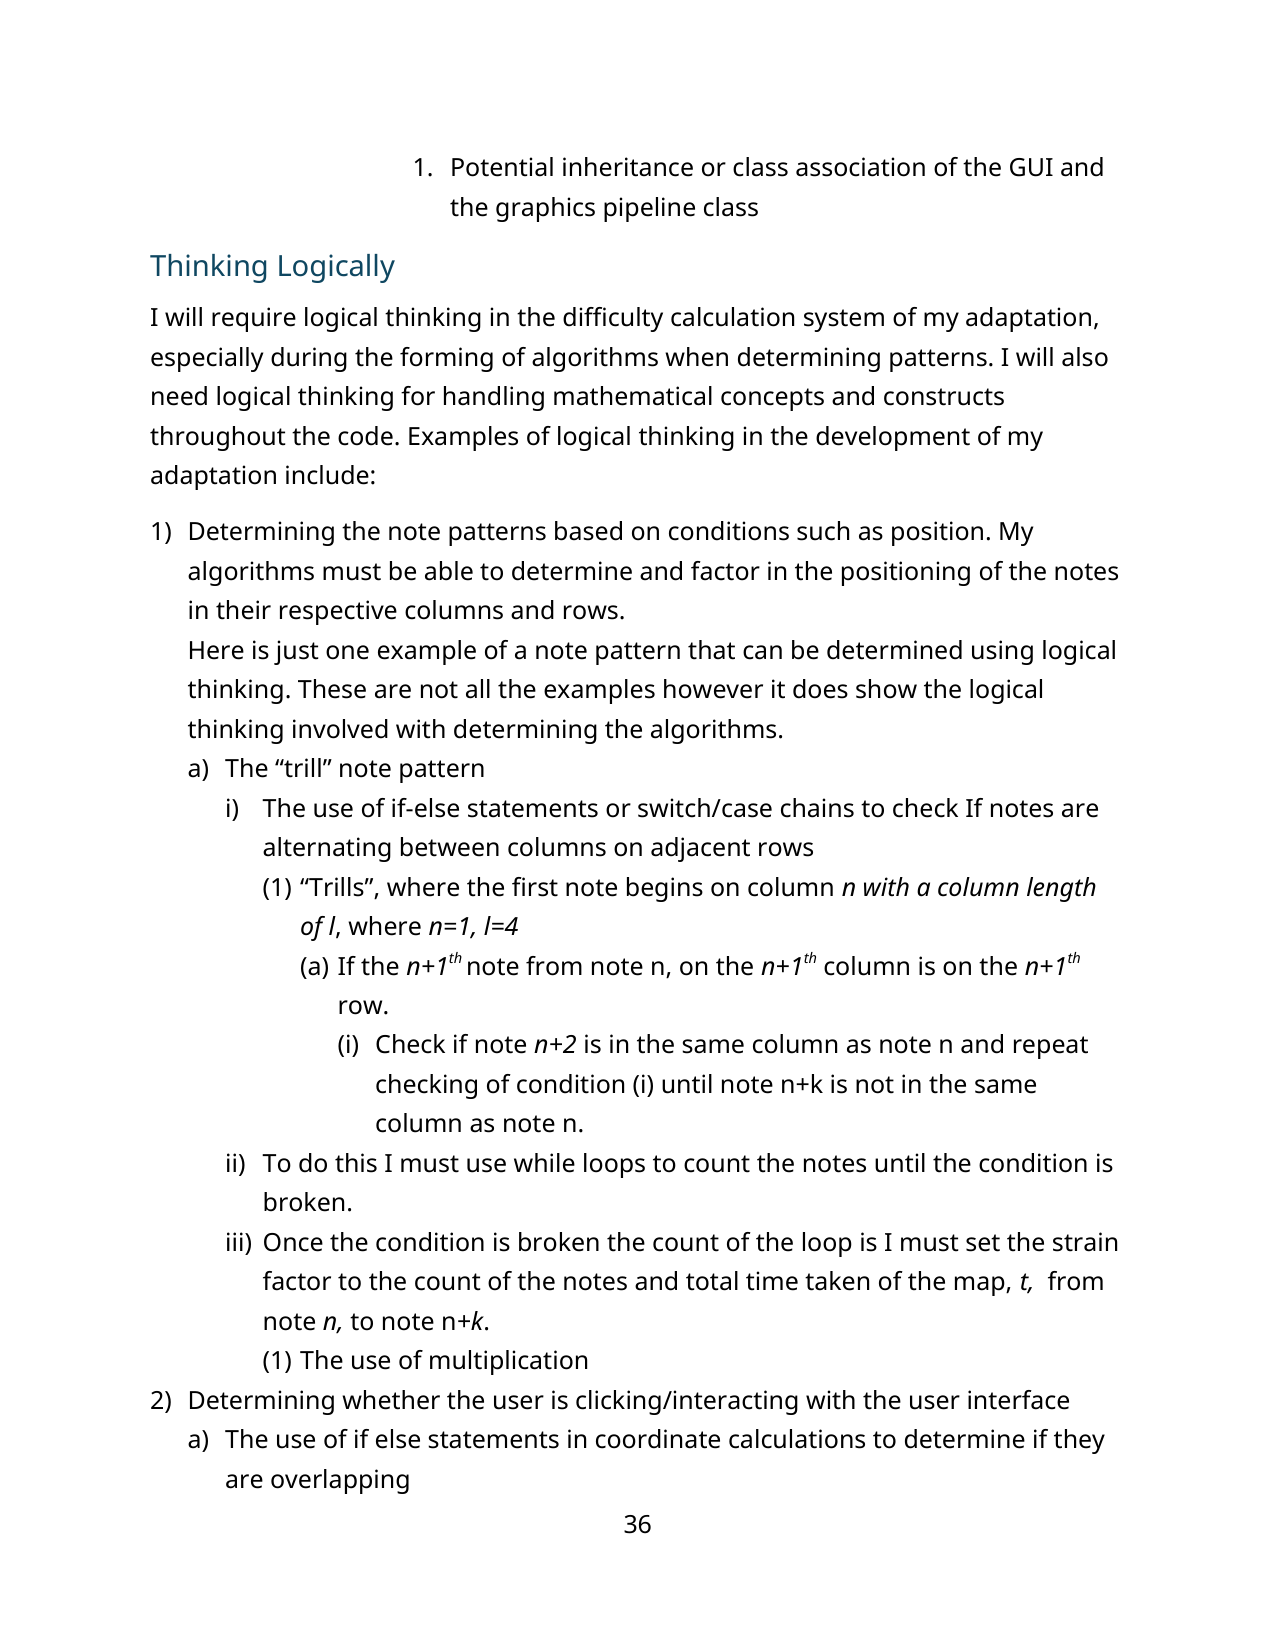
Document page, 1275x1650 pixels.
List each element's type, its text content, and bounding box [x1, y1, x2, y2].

list The use of if-else statements or switch/case chains to check If notes are alternating between columns on adjacent rows [225, 790, 1125, 864]
text I will require logical thinking in the difficulty calculation system of my adaptation, especially during the forming of algorithms when determining patterns. I will also need logical thinking for handling mathematical concepts and constructs throughout the code. Examples of logical thinking in the development of my adaptation include: [150, 300, 1125, 492]
list Once the condition is broken the count of the loop is I must set the strain factor to the count of the notes and total time taken of the map, t, from note n, to note n+k. [225, 1224, 1125, 1338]
list Potential inheritance or class association of the GUI and the graphics pipeline class [412, 150, 1125, 223]
list If the n+1th note from note n, on the n+1th column is on the n+1th row. [300, 948, 1125, 1022]
list Check if note n+2 is in the same column as note n and repeat checking of condition (i) until note n+k is not in the same column as note n. [337, 1027, 1125, 1140]
list Here is just one example of a note pattern that can be determined using logical thinking. These are not all the examples however it does show the logical thinking involved with determining the algorithms. [187, 632, 1125, 745]
subtitle Thinking Logically [150, 246, 1125, 285]
list Determining whether the user is clicking/interacting with the user interface [150, 1382, 1125, 1417]
list To do this I must use while loops to count the notes until the condition is broken. [225, 1146, 1125, 1219]
list Determining the note patterns based on conditions such as position. My algorithms must be able to determine and factor in the positioning of the notes in their respective columns and rows. [150, 514, 1125, 627]
list The use of multiplication [262, 1343, 1125, 1377]
list The use of if else statements in coordinate calculations to determine if they are overlapping [187, 1422, 1125, 1496]
list The “trill” note pattern [187, 751, 1125, 785]
list “Trills”, where the first note begins on column n with a column length of l, where n=1, l=4 [262, 869, 1125, 943]
